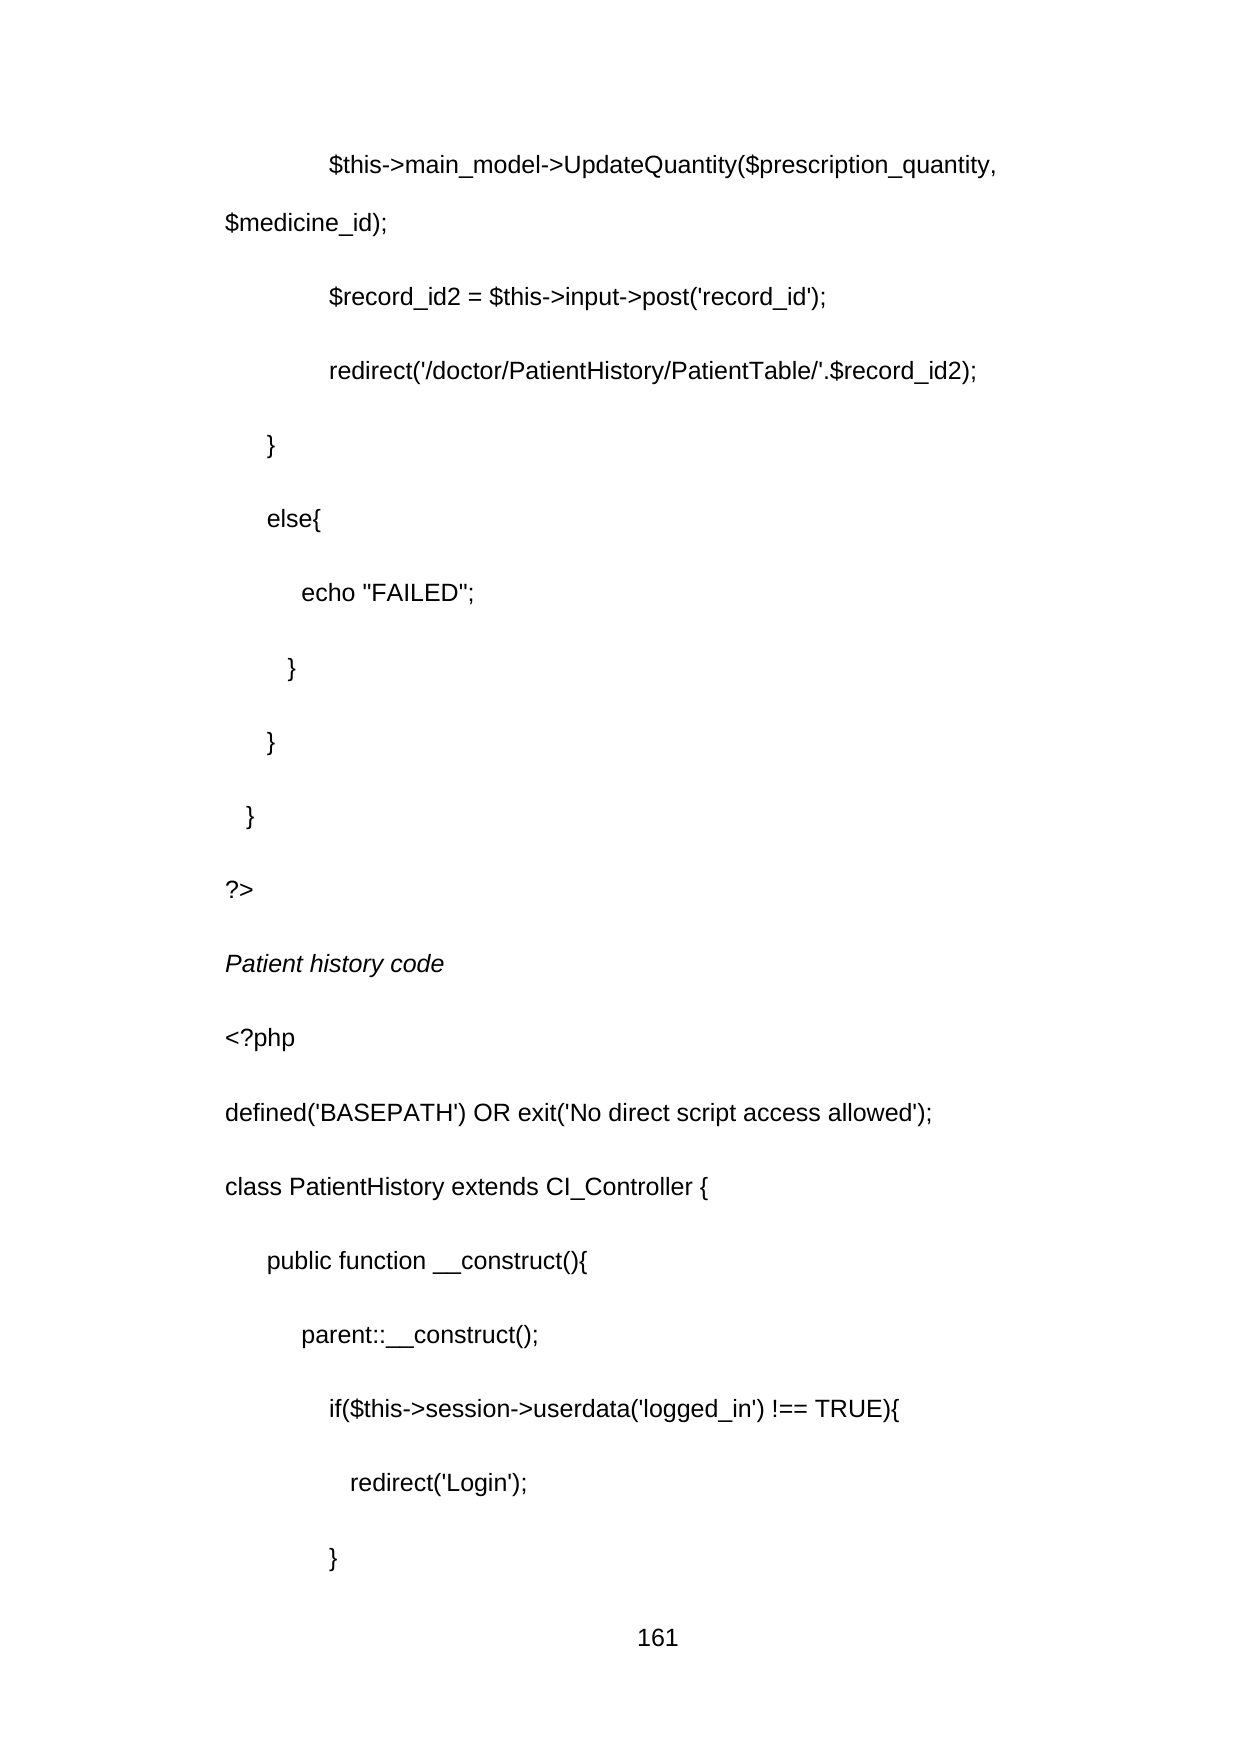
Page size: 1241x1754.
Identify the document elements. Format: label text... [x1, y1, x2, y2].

text echo "FAILED"; [225, 578, 1090, 607]
text } [225, 430, 1090, 459]
text } [225, 727, 1090, 755]
text Patient history code [225, 949, 1090, 978]
text $record_id2 = $this->input->post('record_id'); [225, 282, 1090, 310]
text <?php [225, 1023, 1090, 1052]
text $this->main_model->UpdateQuantity($prescription_quantity, $medicine_id); [225, 150, 1090, 236]
text class PatientHistory extends CI_Controller { [225, 1172, 1090, 1200]
text defined('BASEPATH') OR exit('No direct script access allowed'); [225, 1097, 1090, 1126]
text } [225, 1542, 1090, 1571]
text } [225, 801, 1090, 829]
text } [225, 652, 1090, 681]
text if($this->session->userdata('logged_in') !== TRUE){ [225, 1394, 1090, 1423]
text else{ [225, 504, 1090, 533]
text redirect('/doctor/PatientHistory/PatientTable/'.$record_id2); [225, 356, 1090, 384]
text parent::__construct(); [225, 1320, 1090, 1349]
text ?> [225, 875, 1090, 904]
text public function __construct(){ [225, 1246, 1090, 1274]
text redirect('Login'); [225, 1468, 1090, 1497]
